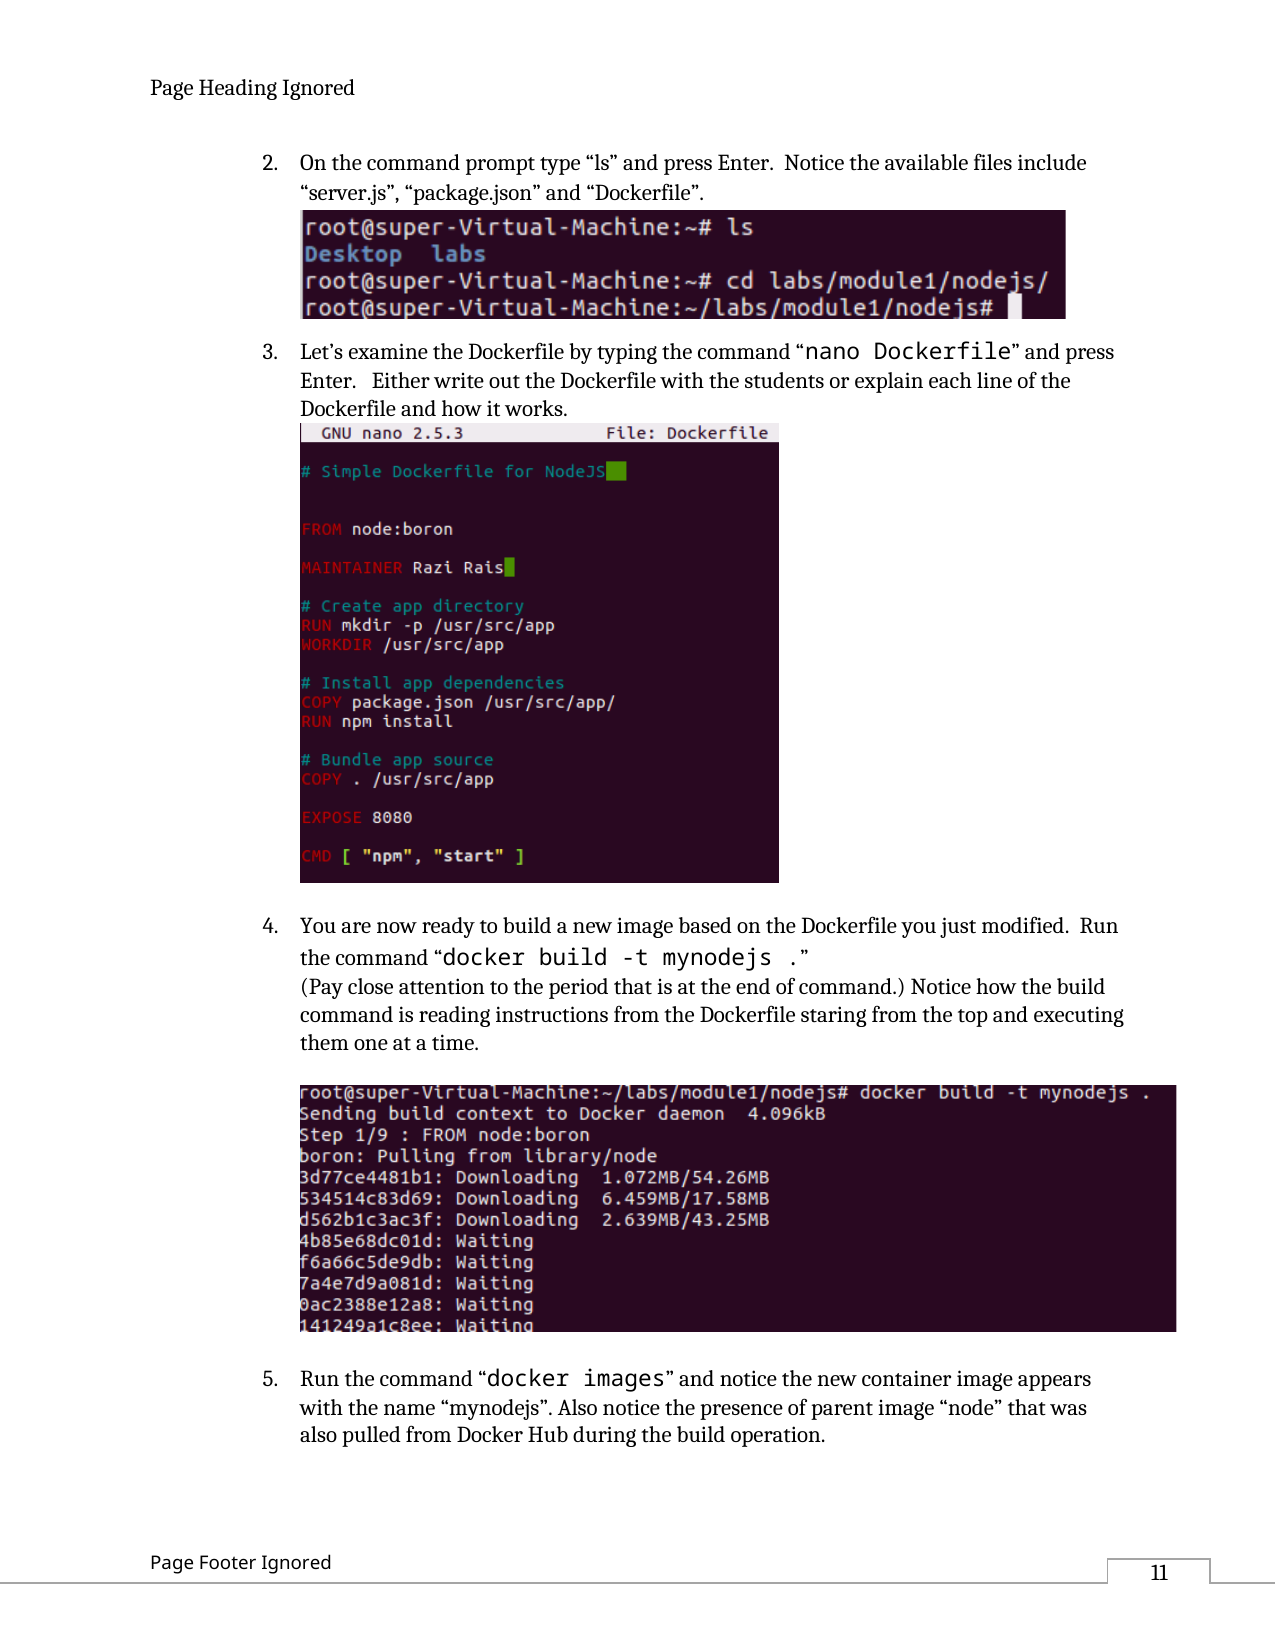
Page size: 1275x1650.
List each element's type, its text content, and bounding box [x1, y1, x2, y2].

picture [300, 210, 1066, 319]
list You are now ready to build a new image based on the Dockerfile you just modified. Run the command “docker build -t mynodejs .” [262, 912, 1125, 972]
list Run the command “docker images” and notice the new container image appears with the name “mynodejs”. Also notice the presence of parent image “node” that was also pulled from Docker Hub during the build operation. [262, 1362, 1125, 1449]
list Let’s examine the Dockerfile by typing the command “nano Dockerfile” and press Enter. Either write out the Dockerfile with the students or explain each line of the Dockerfile and how it works. [262, 335, 1125, 422]
list (Pay close attention to the period that is at the end of command.) Notice how the build command is reading instructions from the Dockerfile staring from the top and executing them one at a time. [300, 974, 1125, 1056]
picture [300, 1085, 1177, 1332]
picture [300, 423, 779, 883]
